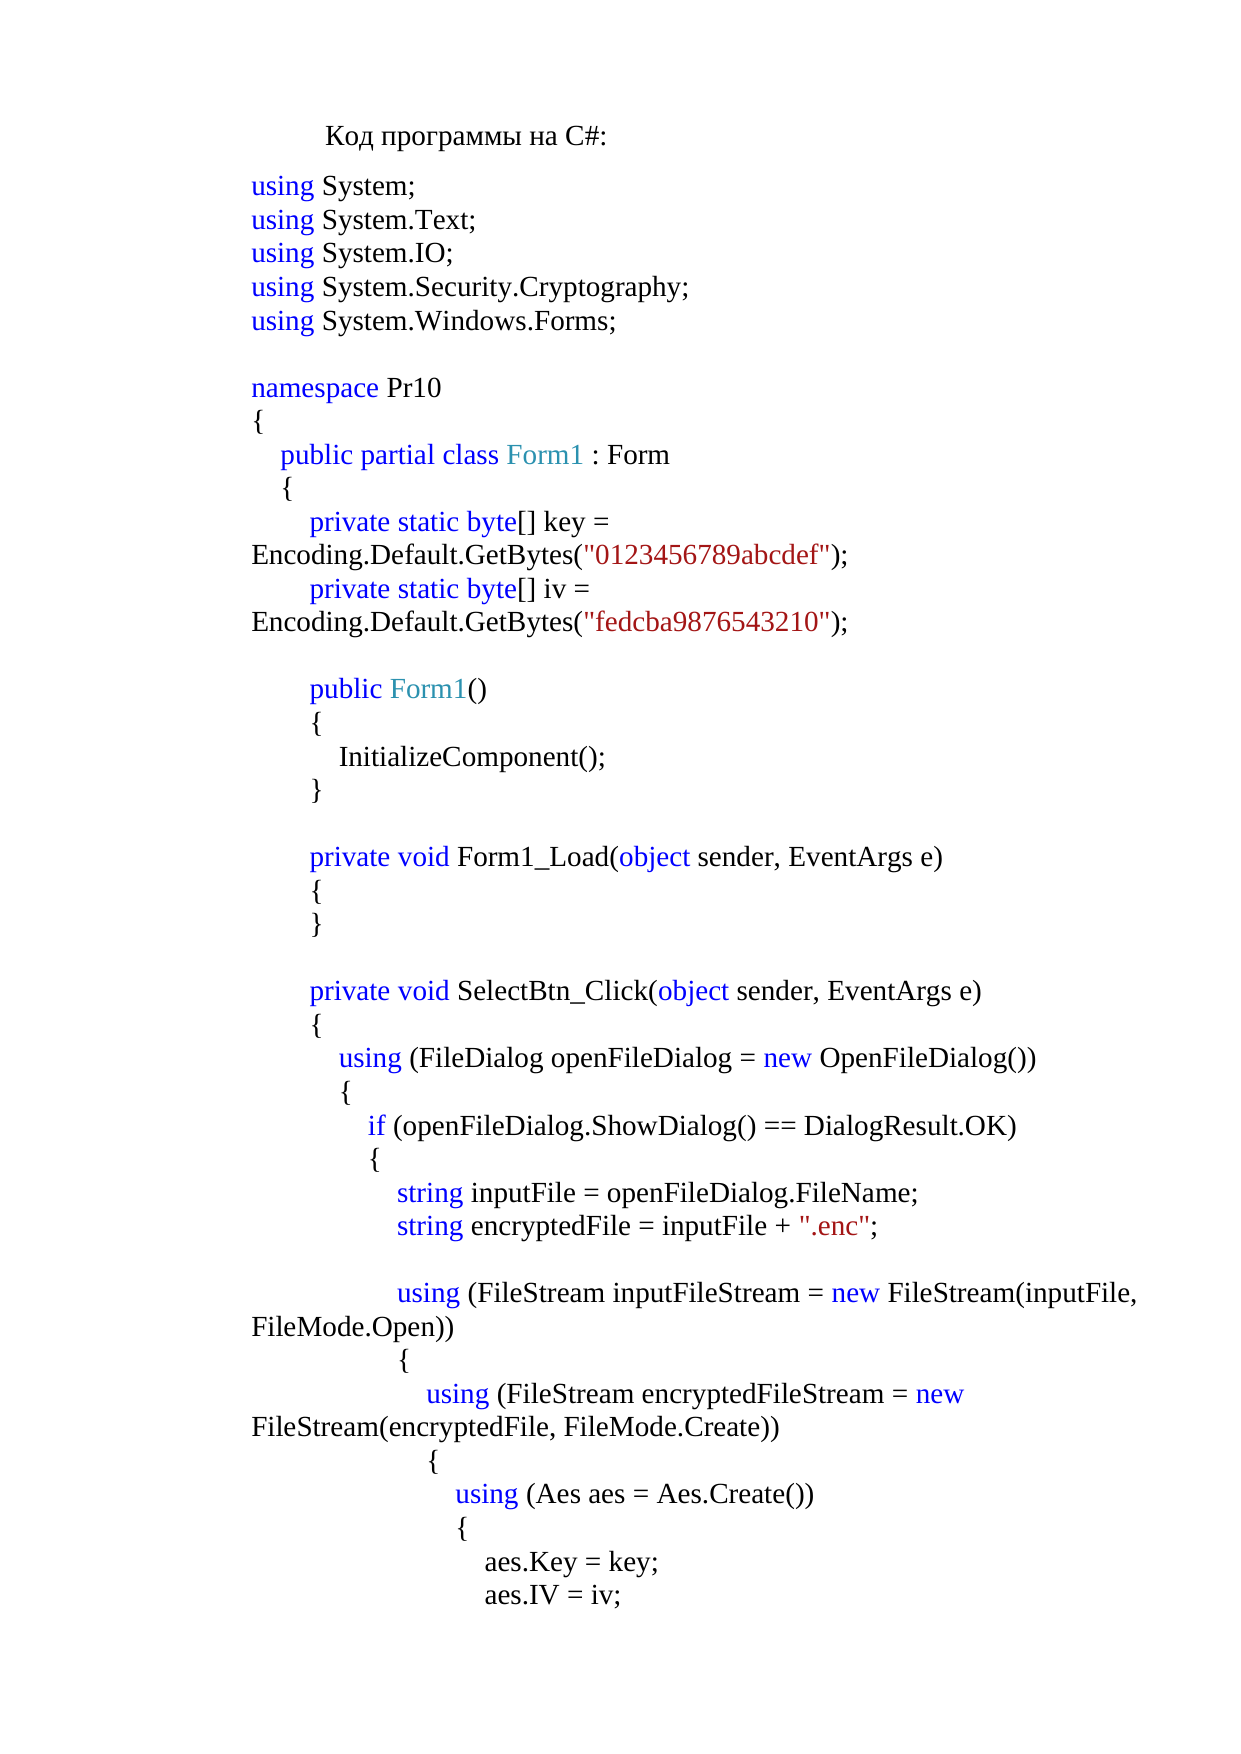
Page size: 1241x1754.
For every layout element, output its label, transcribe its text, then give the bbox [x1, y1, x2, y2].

text { [251, 1007, 1152, 1041]
text using System.Text; [251, 202, 1152, 236]
text } [251, 772, 1152, 806]
text using System.IO; [251, 236, 1152, 269]
text { [251, 873, 1152, 906]
text InitializeComponent(); [251, 739, 1152, 772]
text aes.IV = iv; [251, 1577, 1152, 1611]
text aes.Key = key; [251, 1544, 1152, 1577]
text private void SelectBtn_Click(object sender, EventArgs e) [251, 973, 1152, 1007]
text using (FileStream inputFileStream = new FileStream(inputFile, FileMode.Open)) [251, 1275, 1152, 1342]
text private static byte[] key = Encoding.Default.GetBytes("0123456789abcdef"); [251, 504, 1152, 571]
text using (Aes aes = Aes.Create()) [251, 1477, 1152, 1510]
text { [251, 1510, 1152, 1544]
text } [251, 906, 1152, 940]
text { [251, 1342, 1152, 1376]
text { [251, 1074, 1152, 1108]
text Код программы на C#: [251, 118, 1152, 152]
text { [251, 705, 1152, 739]
text private static byte[] iv = Encoding.Default.GetBytes("fedcba9876543210"); [251, 571, 1152, 638]
text { [251, 470, 1152, 504]
text using System; [251, 168, 1152, 202]
text using (FileDialog openFileDialog = new OpenFileDialog()) [251, 1041, 1152, 1074]
text if (openFileDialog.ShowDialog() == DialogResult.OK) [251, 1108, 1152, 1141]
text string inputFile = openFileDialog.FileName; [251, 1175, 1152, 1208]
text private void Form1_Load(object sender, EventArgs e) [251, 839, 1152, 873]
text namespace Pr10 [251, 370, 1152, 403]
text using System.Security.Cryptography; [251, 269, 1152, 303]
text { [251, 1443, 1152, 1477]
text { [251, 1141, 1152, 1175]
text { [251, 403, 1152, 437]
text public Form1() [251, 672, 1152, 705]
text string encryptedFile = inputFile + ".enc"; [251, 1208, 1152, 1242]
text public partial class Form1 : Form [251, 437, 1152, 470]
text using System.Windows.Forms; [251, 303, 1152, 336]
text using (FileStream encryptedFileStream = new FileStream(encryptedFile, FileMode.Create)) [251, 1376, 1152, 1443]
